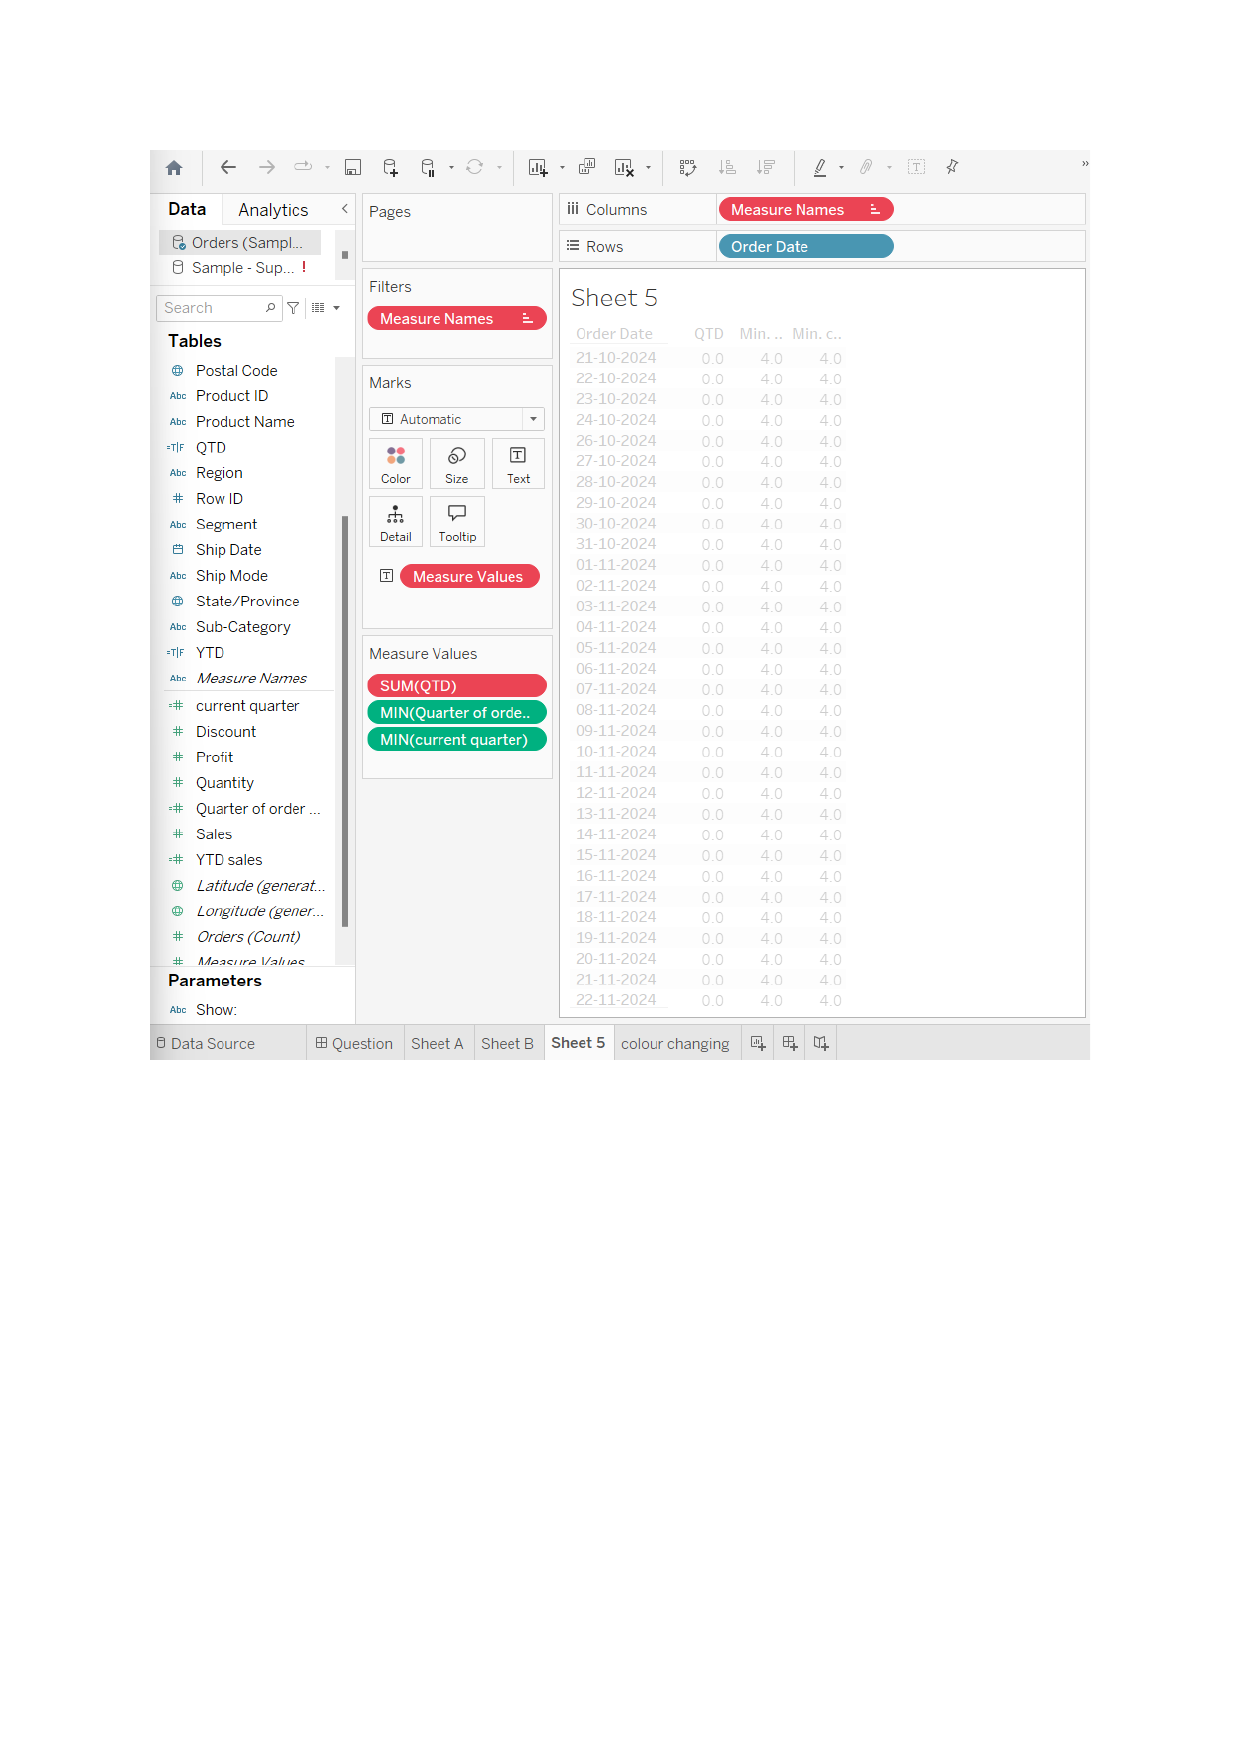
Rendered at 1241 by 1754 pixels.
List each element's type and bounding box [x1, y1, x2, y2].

picture [150, 150, 1091, 1060]
